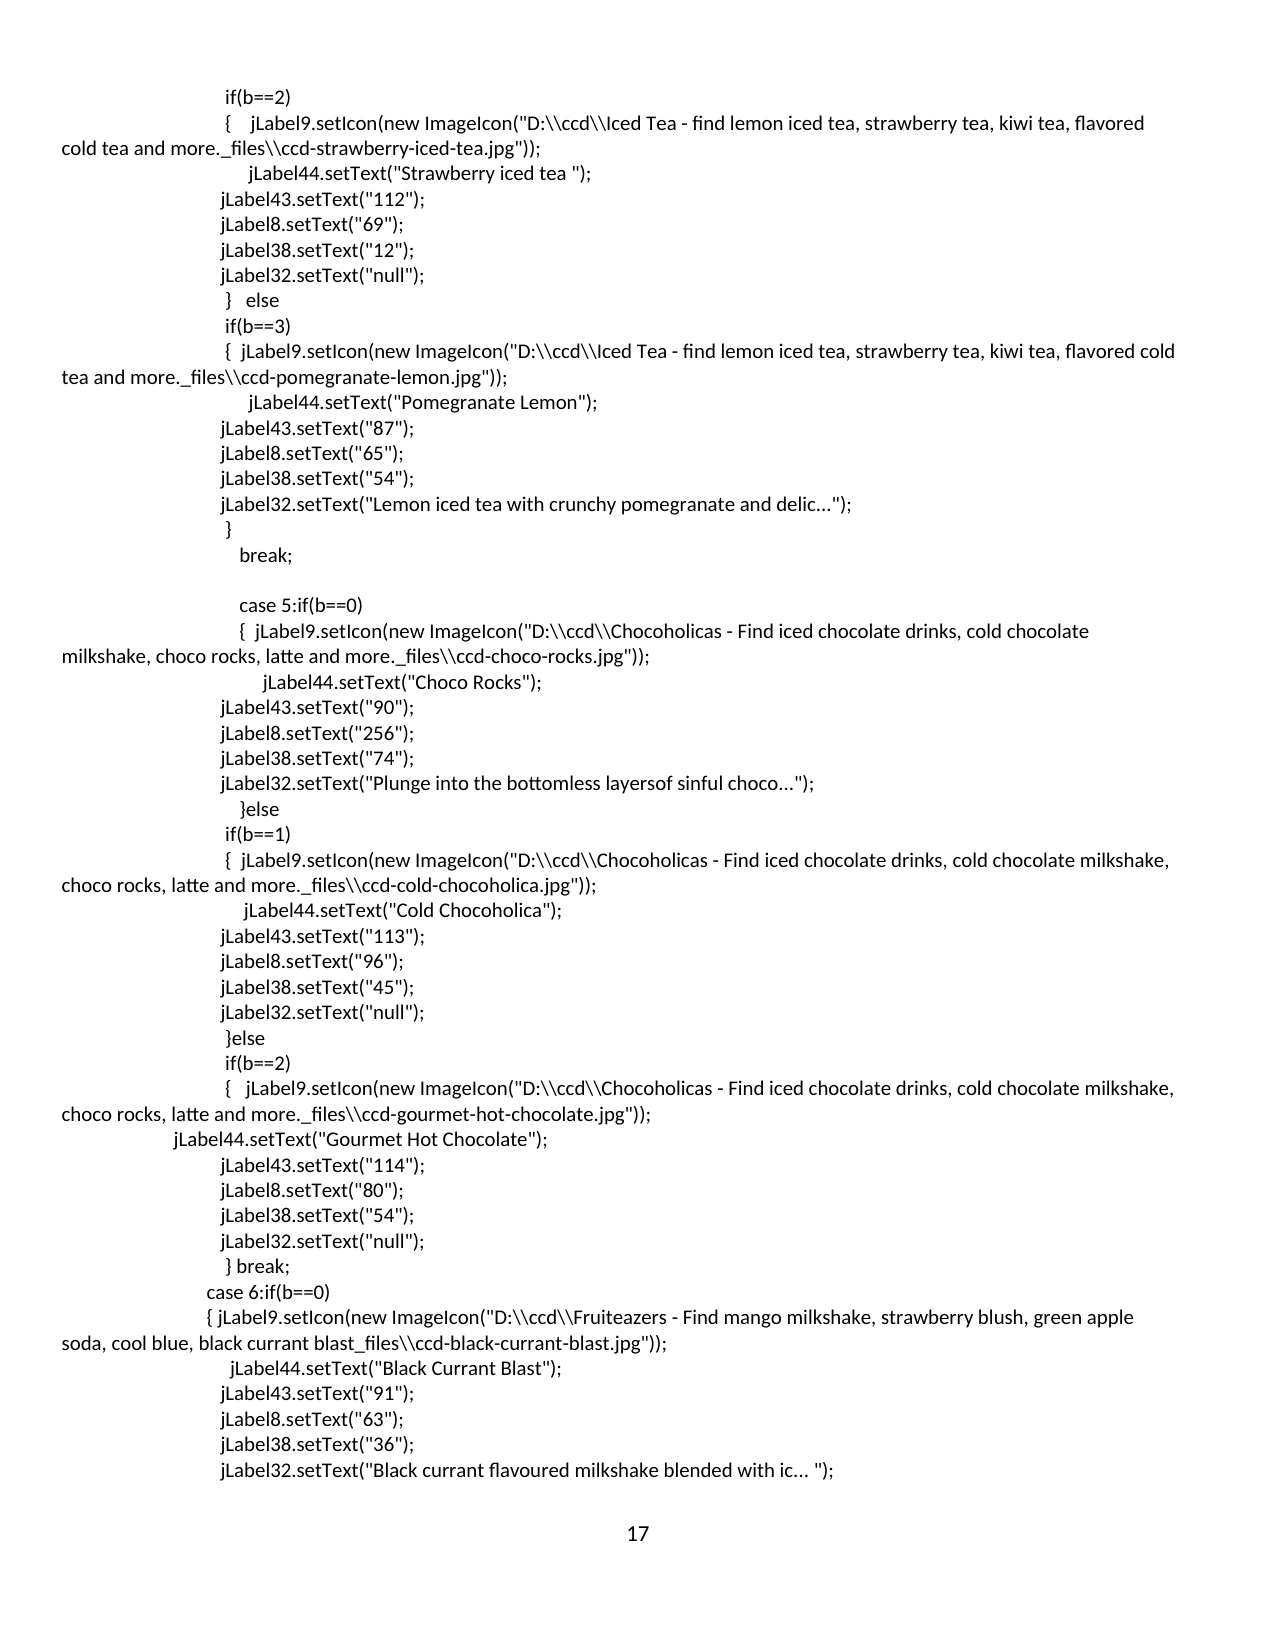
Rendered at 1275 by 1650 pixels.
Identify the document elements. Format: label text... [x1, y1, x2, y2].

text jLabel32.setText("null"); [61, 999, 1184, 1025]
text if(b==2) [61, 1050, 1184, 1076]
text break; [61, 542, 1184, 567]
text jLabel44.setText("Cold Chocoholica"); [61, 898, 1184, 923]
text jLabel8.setText("96"); [61, 948, 1184, 974]
text jLabel44.setText("Black Currant Blast"); [61, 1355, 1184, 1381]
text jLabel43.setText("87"); [61, 415, 1184, 440]
text if(b==2) [61, 84, 1184, 110]
text { jLabel9.setIcon(new ImageIcon("D:\\ccd\\Chocoholicas - Find iced chocolate drinks, cold chocolate milkshake, choco rocks, latte and more._files\\ccd-gourmet-hot-chocolate.jpg")); [61, 1076, 1184, 1126]
text jLabel32.setText("Black currant flavoured milkshake blended with ic... "); [61, 1457, 1184, 1482]
text jLabel32.setText("Plunge into the bottomless layersof sinful choco..."); [61, 771, 1184, 796]
text jLabel32.setText("null"); [61, 1228, 1184, 1253]
text jLabel32.setText("Lemon iced tea with crunchy pomegranate and delic..."); [61, 491, 1184, 516]
text jLabel8.setText("80"); [61, 1177, 1184, 1203]
text jLabel43.setText("90"); [61, 694, 1184, 720]
text { jLabel9.setIcon(new ImageIcon("D:\\ccd\\Chocoholicas - Find iced chocolate drinks, cold chocolate milkshake, choco rocks, latte and more._files\\ccd-cold-chocoholica.jpg")); [61, 847, 1184, 898]
text jLabel38.setText("12"); [61, 237, 1184, 262]
text { jLabel9.setIcon(new ImageIcon("D:\\ccd\\Iced Tea - find lemon iced tea, strawberry tea, kiwi tea, flavored cold tea and more._files\\ccd-strawberry-iced-tea.jpg")); [61, 110, 1184, 161]
text jLabel43.setText("113"); [61, 923, 1184, 948]
text jLabel38.setText("45"); [61, 974, 1184, 999]
text jLabel44.setText("Gourmet Hot Chocolate"); [61, 1126, 1184, 1152]
text jLabel43.setText("91"); [61, 1381, 1184, 1406]
text jLabel43.setText("112"); [61, 186, 1184, 211]
text if(b==3) [61, 313, 1184, 338]
text jLabel8.setText("63"); [61, 1406, 1184, 1431]
text jLabel38.setText("54"); [61, 466, 1184, 491]
text jLabel38.setText("74"); [61, 745, 1184, 771]
text jLabel38.setText("54"); [61, 1203, 1184, 1228]
text jLabel8.setText("256"); [61, 720, 1184, 745]
text { jLabel9.setIcon(new ImageIcon("D:\\ccd\\Iced Tea - find lemon iced tea, strawberry tea, kiwi tea, flavored cold tea and more._files\\ccd-pomegranate-lemon.jpg")); [61, 338, 1184, 389]
text }else [61, 1025, 1184, 1050]
text jLabel44.setText("Strawberry iced tea "); [61, 161, 1184, 186]
text case 5:if(b==0) [61, 593, 1184, 618]
text jLabel32.setText("null"); [61, 262, 1184, 288]
text jLabel43.setText("114"); [61, 1152, 1184, 1177]
text case 6:if(b==0) [61, 1279, 1184, 1304]
text jLabel8.setText("69"); [61, 211, 1184, 237]
text { jLabel9.setIcon(new ImageIcon("D:\\ccd\\Fruiteazers - Find mango milkshake, strawberry blush, green apple soda, cool blue, black currant blast_files\\ccd-black-currant-blast.jpg")); [61, 1304, 1184, 1355]
text } else [61, 288, 1184, 313]
text jLabel8.setText("65"); [61, 440, 1184, 466]
text if(b==1) [61, 821, 1184, 847]
text } [61, 516, 1184, 542]
text jLabel44.setText("Choco Rocks"); [61, 669, 1184, 694]
text } break; [61, 1253, 1184, 1279]
text { jLabel9.setIcon(new ImageIcon("D:\\ccd\\Chocoholicas - Find iced chocolate drinks, cold chocolate milkshake, choco rocks, latte and more._files\\ccd-choco-rocks.jpg")); [61, 618, 1184, 669]
text jLabel38.setText("36"); [61, 1431, 1184, 1457]
text jLabel44.setText("Pomegranate Lemon"); [61, 389, 1184, 415]
text }else [61, 796, 1184, 821]
